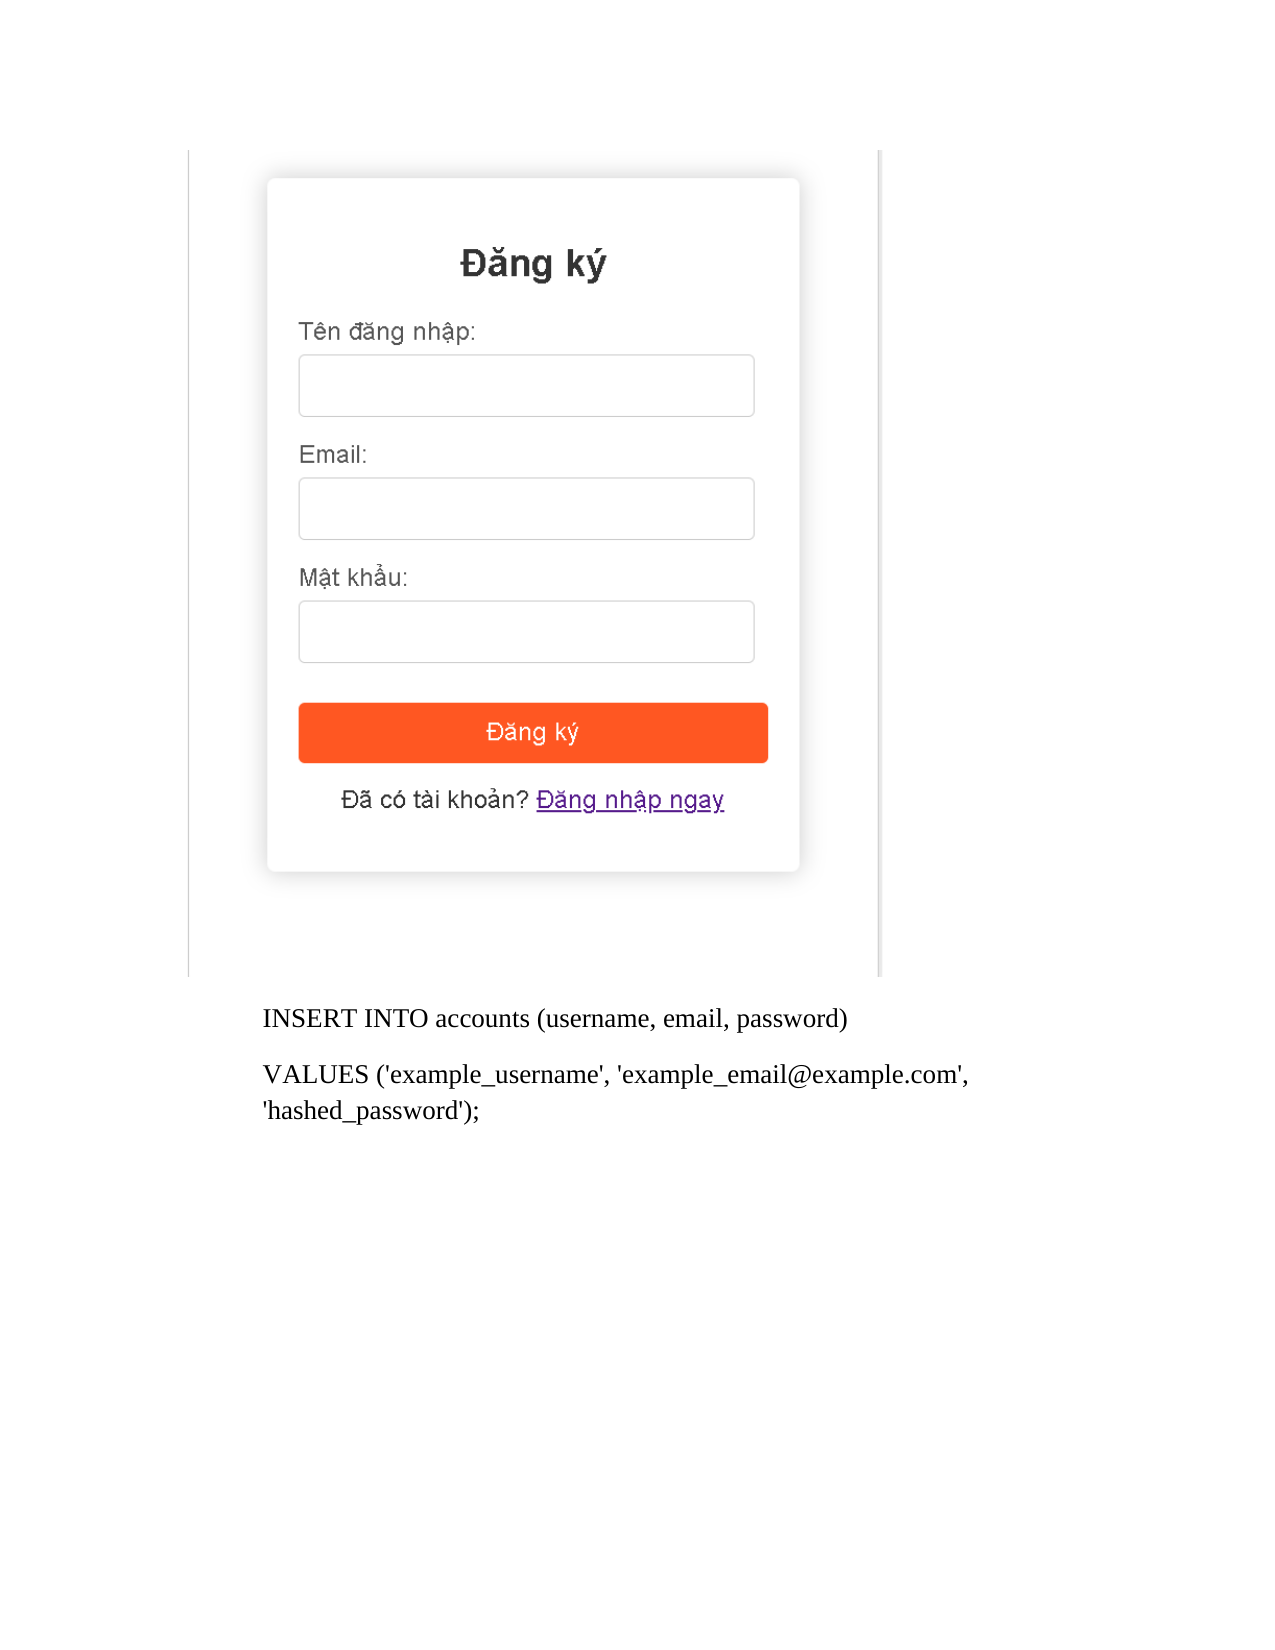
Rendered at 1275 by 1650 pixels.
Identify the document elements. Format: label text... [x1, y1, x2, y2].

picture [187, 150, 883, 977]
text VALUES ('example_username', 'example_email@example.com', 'hashed_password'); [262, 1058, 1087, 1125]
text INSERT INTO accounts (username, email, password) [262, 1002, 1087, 1033]
